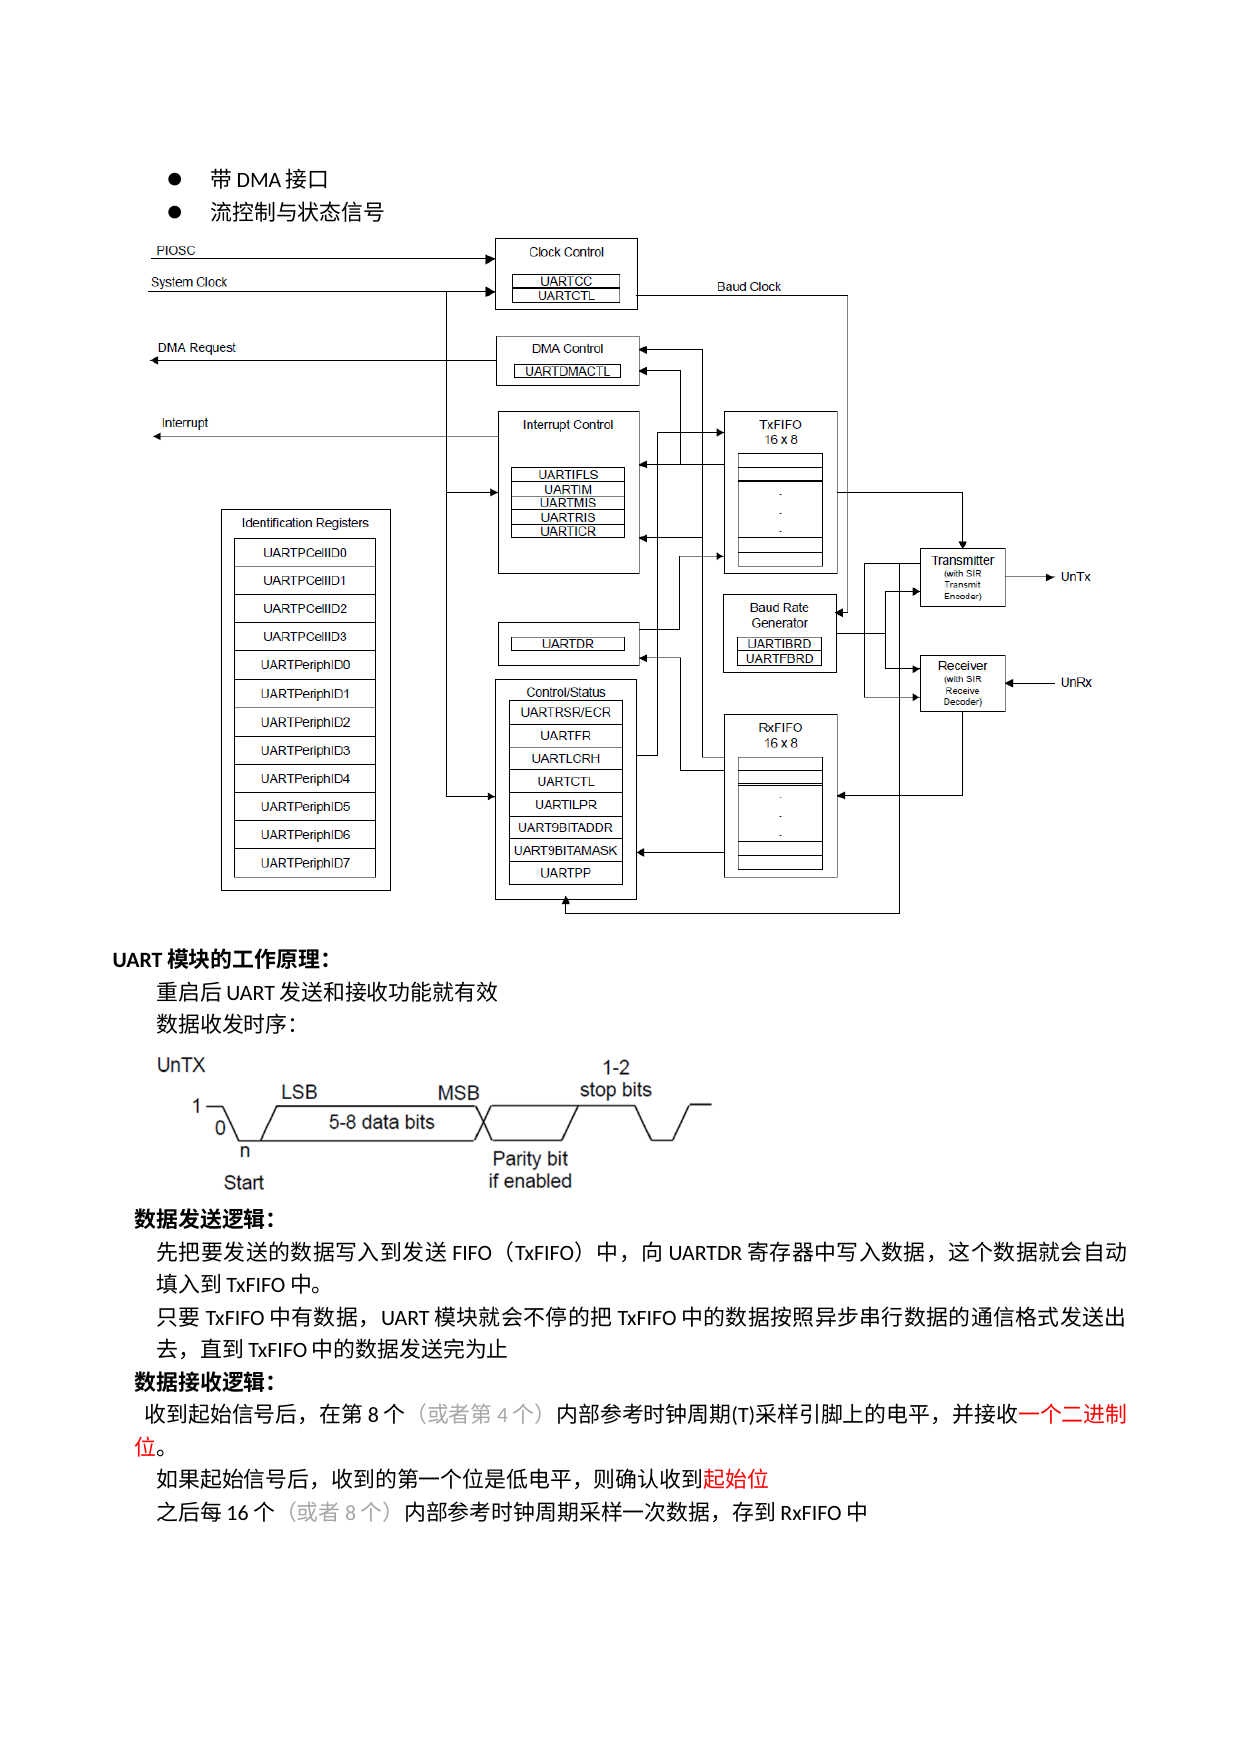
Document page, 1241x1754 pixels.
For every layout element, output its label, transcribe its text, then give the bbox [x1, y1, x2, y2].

text 先把要发送的数据写入到发送FIFO（TxFIFO）中，向UARTDR寄存器中写入数据，这个数据就会自动填入到TxFIFO中。 [156, 1234, 1128, 1299]
list 流控制与状态信号 [166, 194, 1128, 227]
list 带DMA接口 [166, 162, 1128, 194]
text 收到起始信号后，在第8个（或者第4个）内部参考时钟周期(T)采样引脚上的电平，并接收一个二进制位。 [134, 1397, 1128, 1462]
text 只要TxFIFO中有数据，UART模块就会不停的把TxFIFO中的数据按照异步串行数据的通信格式发送出去，直到TxFIFO中的数据发送完为止 [156, 1299, 1128, 1364]
picture [134, 227, 1115, 928]
text UART模块的工作原理： [112, 942, 1128, 974]
text 之后每16个（或者8个）内部参考时钟周期采样一次数据，存到RxFIFO中 [156, 1494, 1128, 1527]
text 数据发送逻辑： [134, 1202, 1128, 1234]
text 数据接收逻辑： [134, 1364, 1128, 1397]
text 重启后UART发送和接收功能就有效 [156, 974, 1128, 1007]
text 如果起始信号后，收到的第一个位是低电平，则确认收到起始位 [156, 1462, 1128, 1494]
text 数据收发时序： [156, 1007, 1128, 1039]
picture [134, 1040, 735, 1202]
